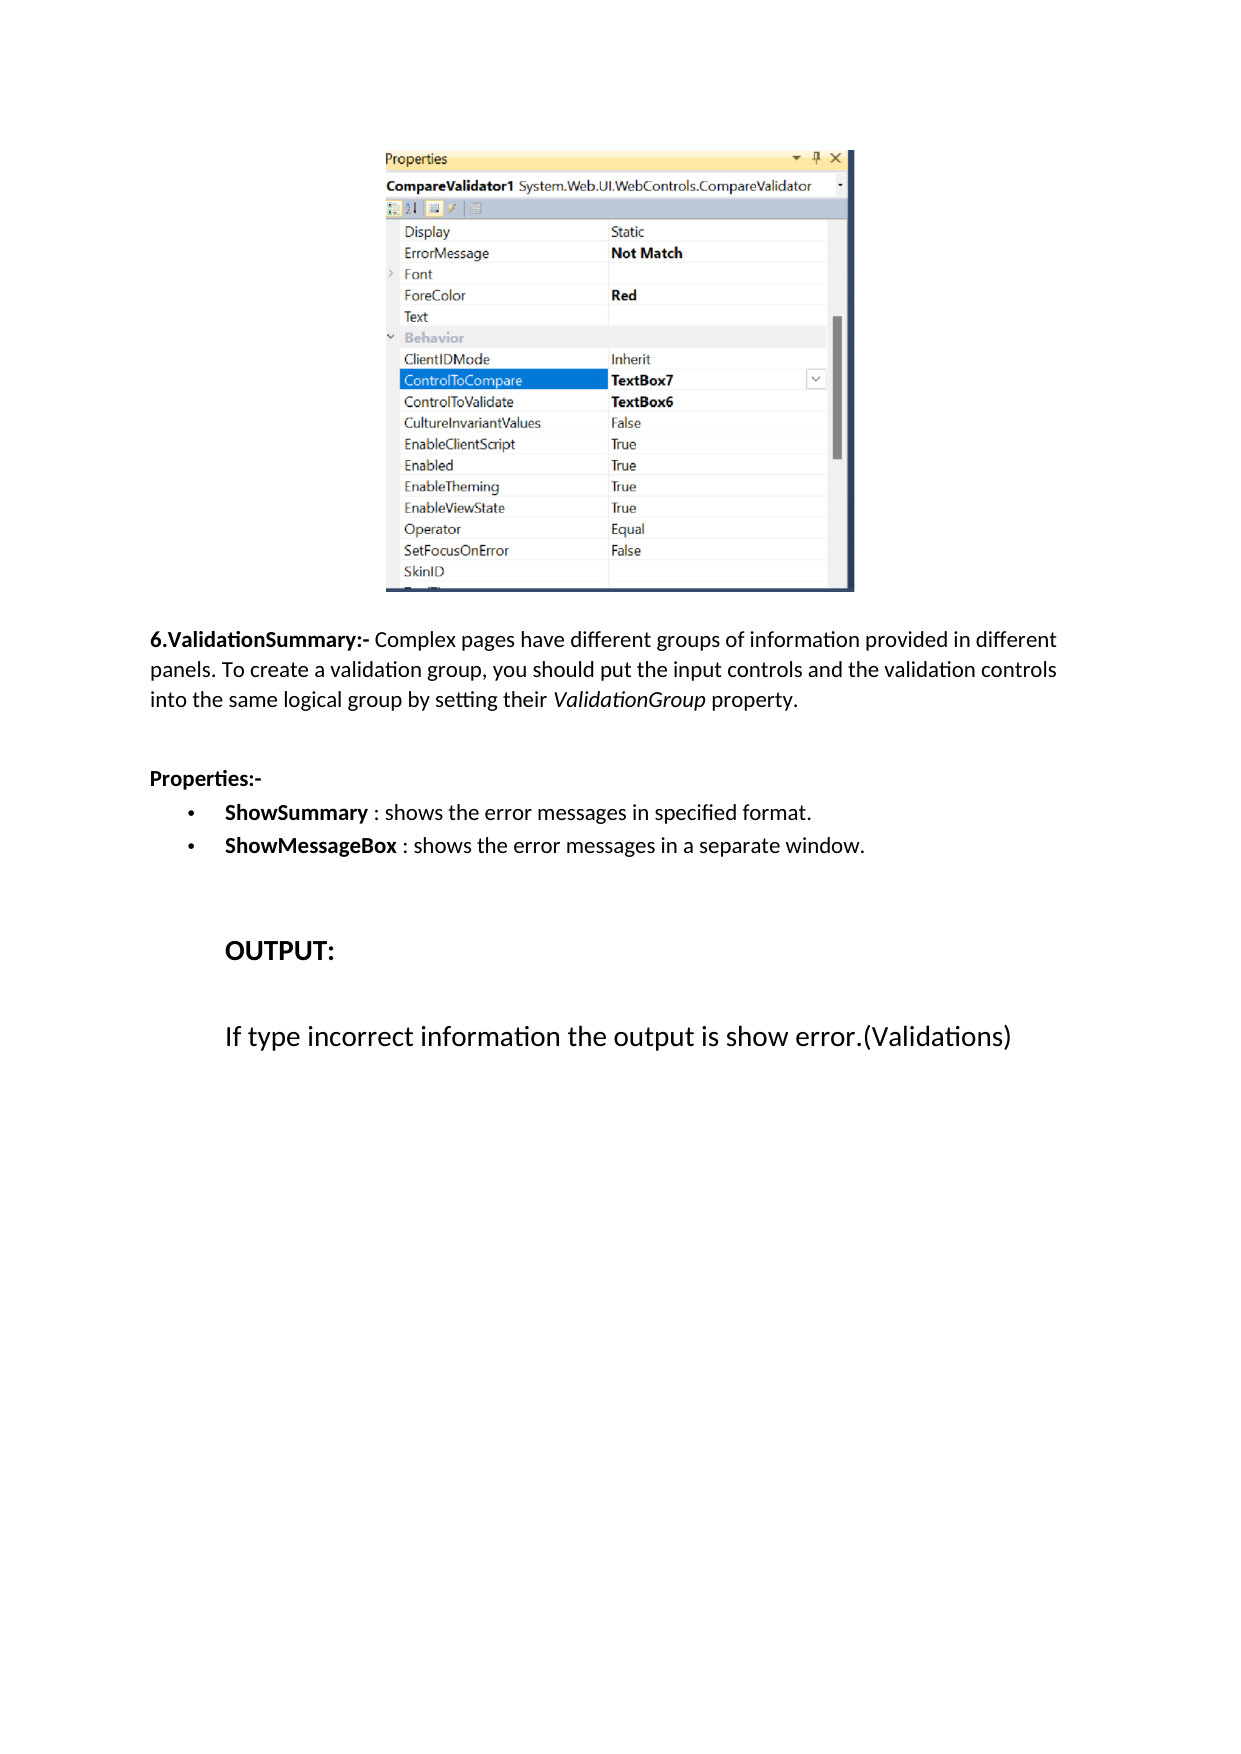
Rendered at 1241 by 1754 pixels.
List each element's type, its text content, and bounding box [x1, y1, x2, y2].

text 6.ValidationSummary:- Complex pages have different groups of information provided in different panels. To create a validation group, you should put the input controls and the validation controls into the same logical group by setting their ValidationGroup property. [150, 625, 1090, 713]
text If type incorrect information the output is show error.(Validations) [225, 1018, 1090, 1054]
list ShowMessageBox : shows the error messages in a separate window. [187, 831, 1090, 859]
picture [385, 150, 855, 592]
list ShowSummary : shows the error messages in specified format. [187, 798, 1090, 826]
text Properties:- [149, 766, 1092, 792]
text OUTPUT: [225, 932, 1090, 968]
